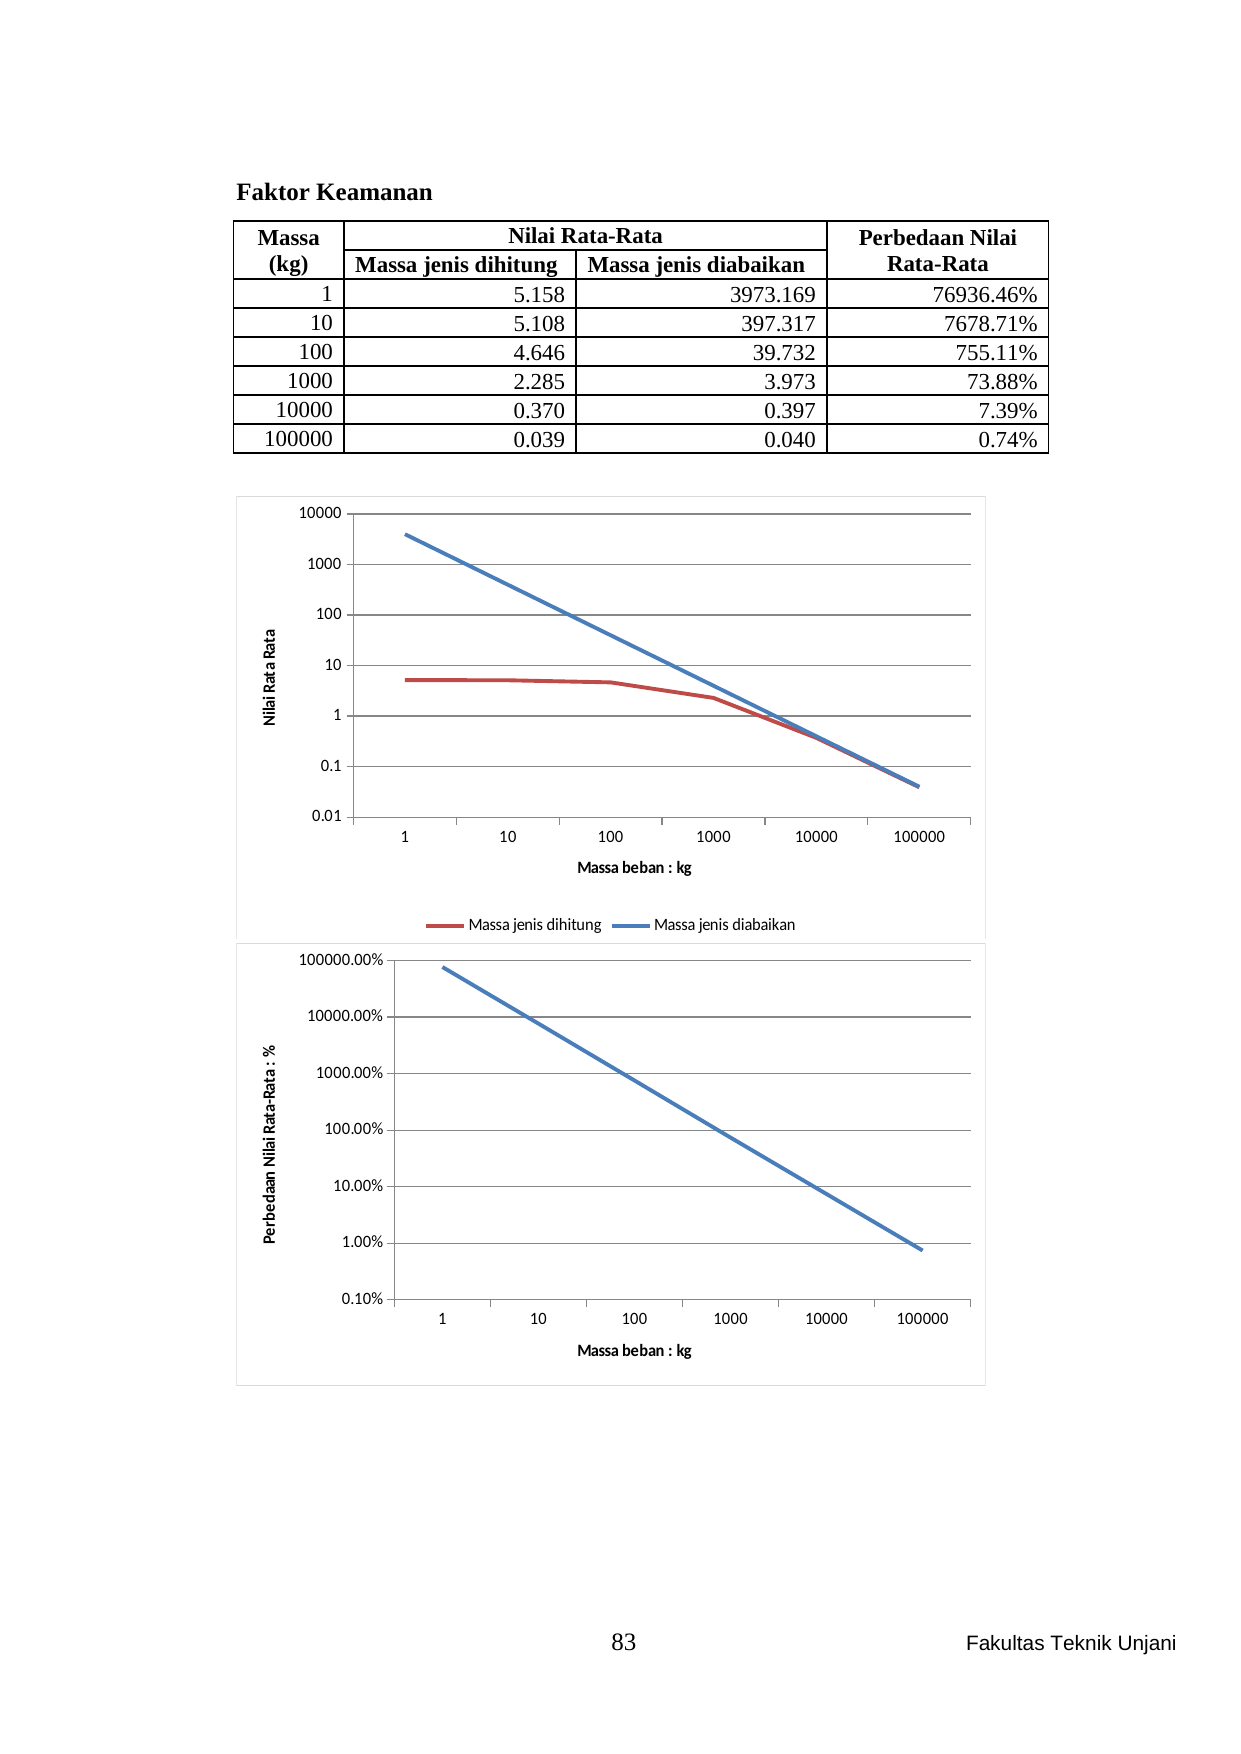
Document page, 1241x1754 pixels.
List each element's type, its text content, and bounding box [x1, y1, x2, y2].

table_cell 0.74% [828, 425, 1048, 452]
table_cell Massa jenis dihitung [345, 251, 575, 278]
table_cell 39.732 [577, 338, 826, 365]
table_cell 7678.71% [828, 309, 1048, 336]
table_cell 755.11% [828, 338, 1048, 365]
table_cell 3.973 [577, 367, 826, 394]
table_cell 1000 [234, 367, 343, 394]
table_header Perbedaan Nilai Rata-Rata [828, 222, 1048, 278]
table_cell 10000 [234, 396, 343, 423]
table_cell 7.39% [828, 396, 1048, 423]
table_cell 100000 [234, 425, 343, 452]
table_cell 76936.46% [828, 280, 1048, 307]
table_cell 3973.169 [577, 280, 826, 307]
table_cell 5.108 [345, 309, 575, 336]
table_cell 10 [234, 309, 343, 336]
table_cell 0.039 [345, 425, 575, 452]
table_cell 0.397 [577, 396, 826, 423]
table_cell 0.040 [577, 425, 826, 452]
table_cell 2.285 [345, 367, 575, 394]
table_header Nilai Rata-Rata [345, 222, 826, 249]
table_cell 0.370 [345, 396, 575, 423]
text Faktor Keamanan [236, 177, 1063, 206]
table_cell 1 [234, 280, 343, 307]
table_cell Massa jenis diabaikan [577, 251, 826, 278]
table_cell 100 [234, 338, 343, 365]
table_header Massa (kg) [234, 222, 343, 278]
table_cell 5.158 [345, 280, 575, 307]
table_cell 4.646 [345, 338, 575, 365]
table_cell 73.88% [828, 367, 1048, 394]
table_cell 397.317 [577, 309, 826, 336]
